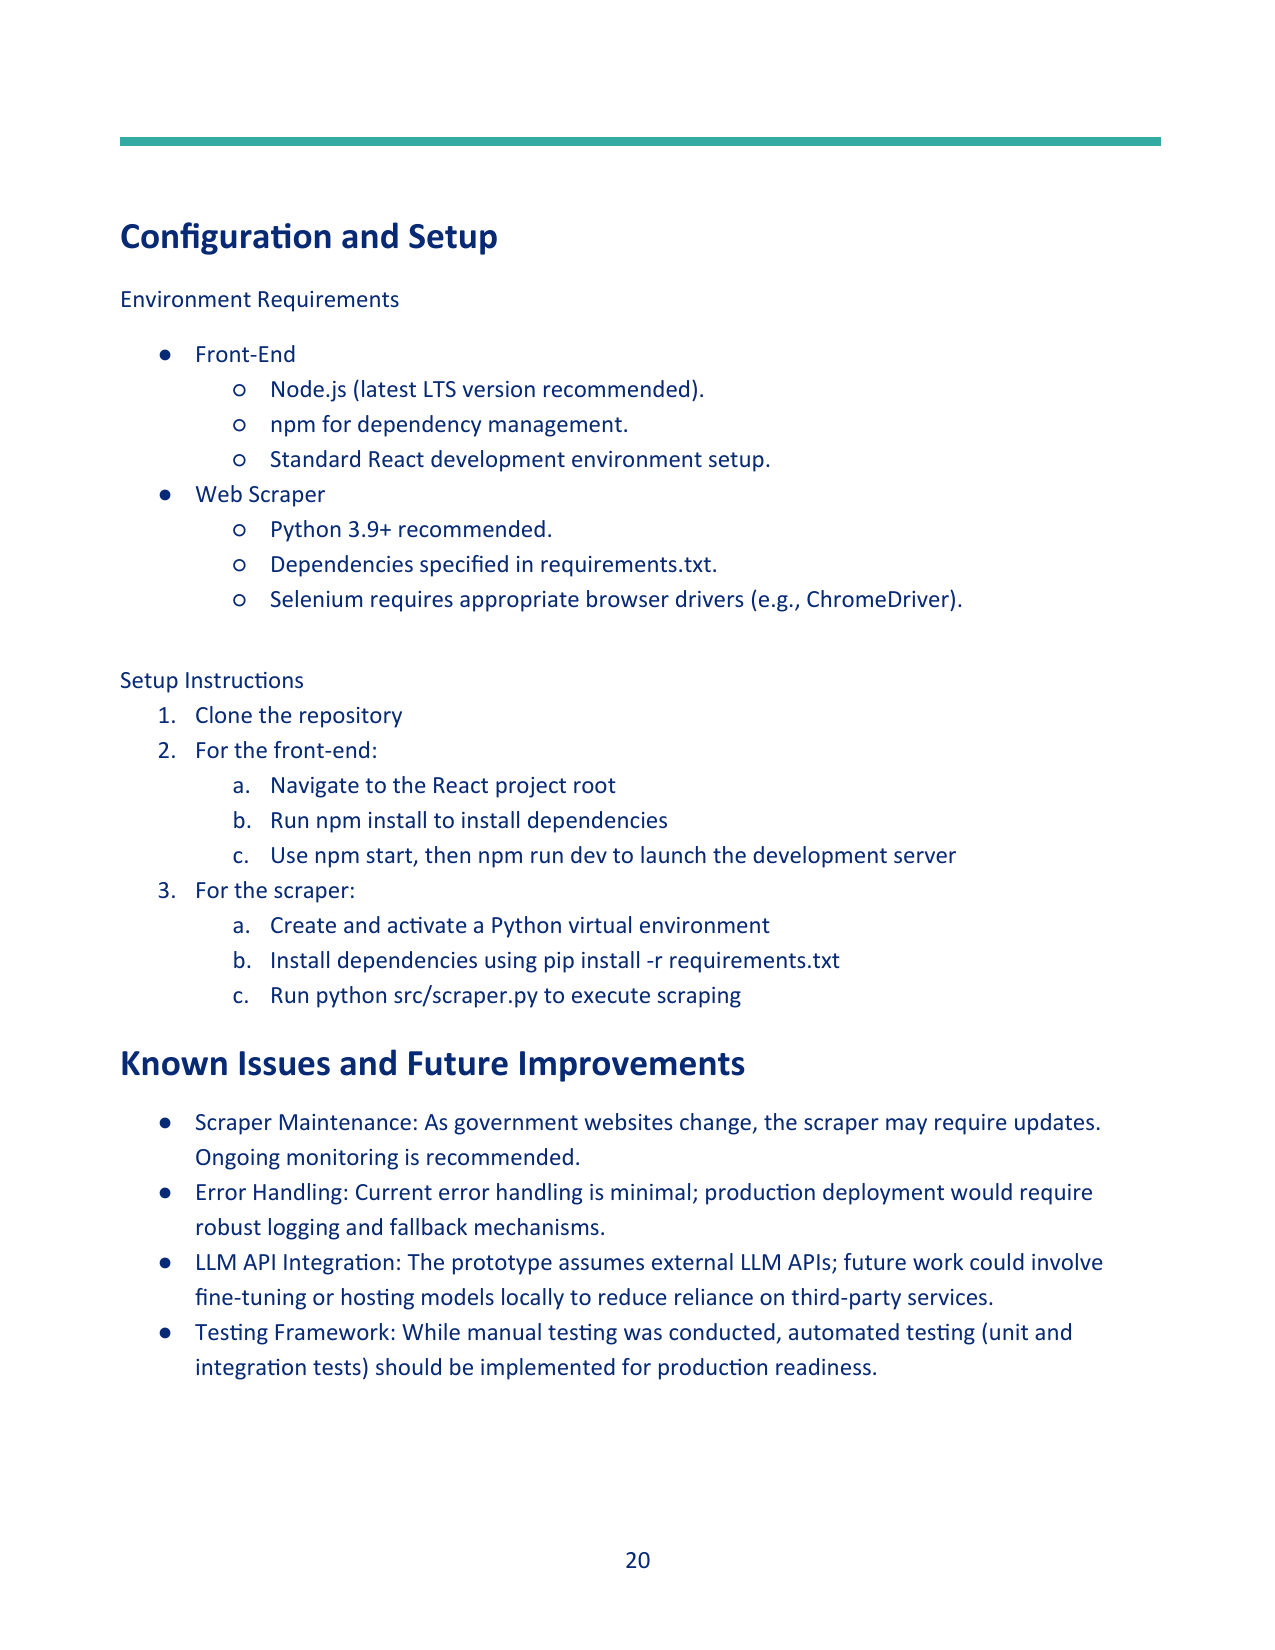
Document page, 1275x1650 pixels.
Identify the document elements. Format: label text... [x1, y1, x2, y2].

subtitle Configuration and Setup [120, 212, 1155, 258]
list Navigate to the React project root [232, 769, 1155, 800]
list For the front-end: [157, 734, 1155, 765]
list Run python src/scraper.py to execute scraping [232, 979, 1155, 1010]
list Node.js (latest LTS version recommended). [232, 373, 1155, 404]
list Front-End [157, 338, 1155, 369]
list Use npm start, then npm run dev to launch the development server [232, 839, 1155, 870]
text Setup Instructions [120, 664, 1155, 695]
list Selenium requires appropriate browser drivers (e.g., ChromeDriver). [232, 583, 1155, 614]
list Web Scraper [157, 478, 1155, 509]
list Standard React development environment setup. [232, 443, 1155, 474]
list Create and activate a Python virtual environment [232, 909, 1155, 940]
list Error Handling: Current error handling is minimal; production deployment would require robust logging and fallback mechanisms. [157, 1176, 1155, 1242]
list Install dependencies using pip install -r requirements.txt [232, 944, 1155, 975]
list Testing Framework: While manual testing was conducted, automated testing (unit and integration tests) should be implemented for production readiness. [157, 1316, 1155, 1382]
list Scraper Maintenance: As government websites change, the scraper may require updates. Ongoing monitoring is recommended. [157, 1106, 1155, 1172]
list Run npm install to install dependencies [232, 804, 1155, 835]
list Python 3.9+ recommended. [232, 513, 1155, 544]
list Dependencies specified in requirements.txt. [232, 548, 1155, 579]
list LLM API Integration: The prototype assumes external LLM APIs; future work could involve fine-tuning or hosting models locally to reduce reliance on third-party services. [157, 1246, 1155, 1312]
text Environment Requirements [120, 283, 1155, 313]
list npm for dependency management. [232, 408, 1155, 439]
list For the scraper: [157, 874, 1155, 905]
list Clone the repository [157, 699, 1155, 730]
subtitle Known Issues and Future Improvements [120, 1039, 1155, 1085]
